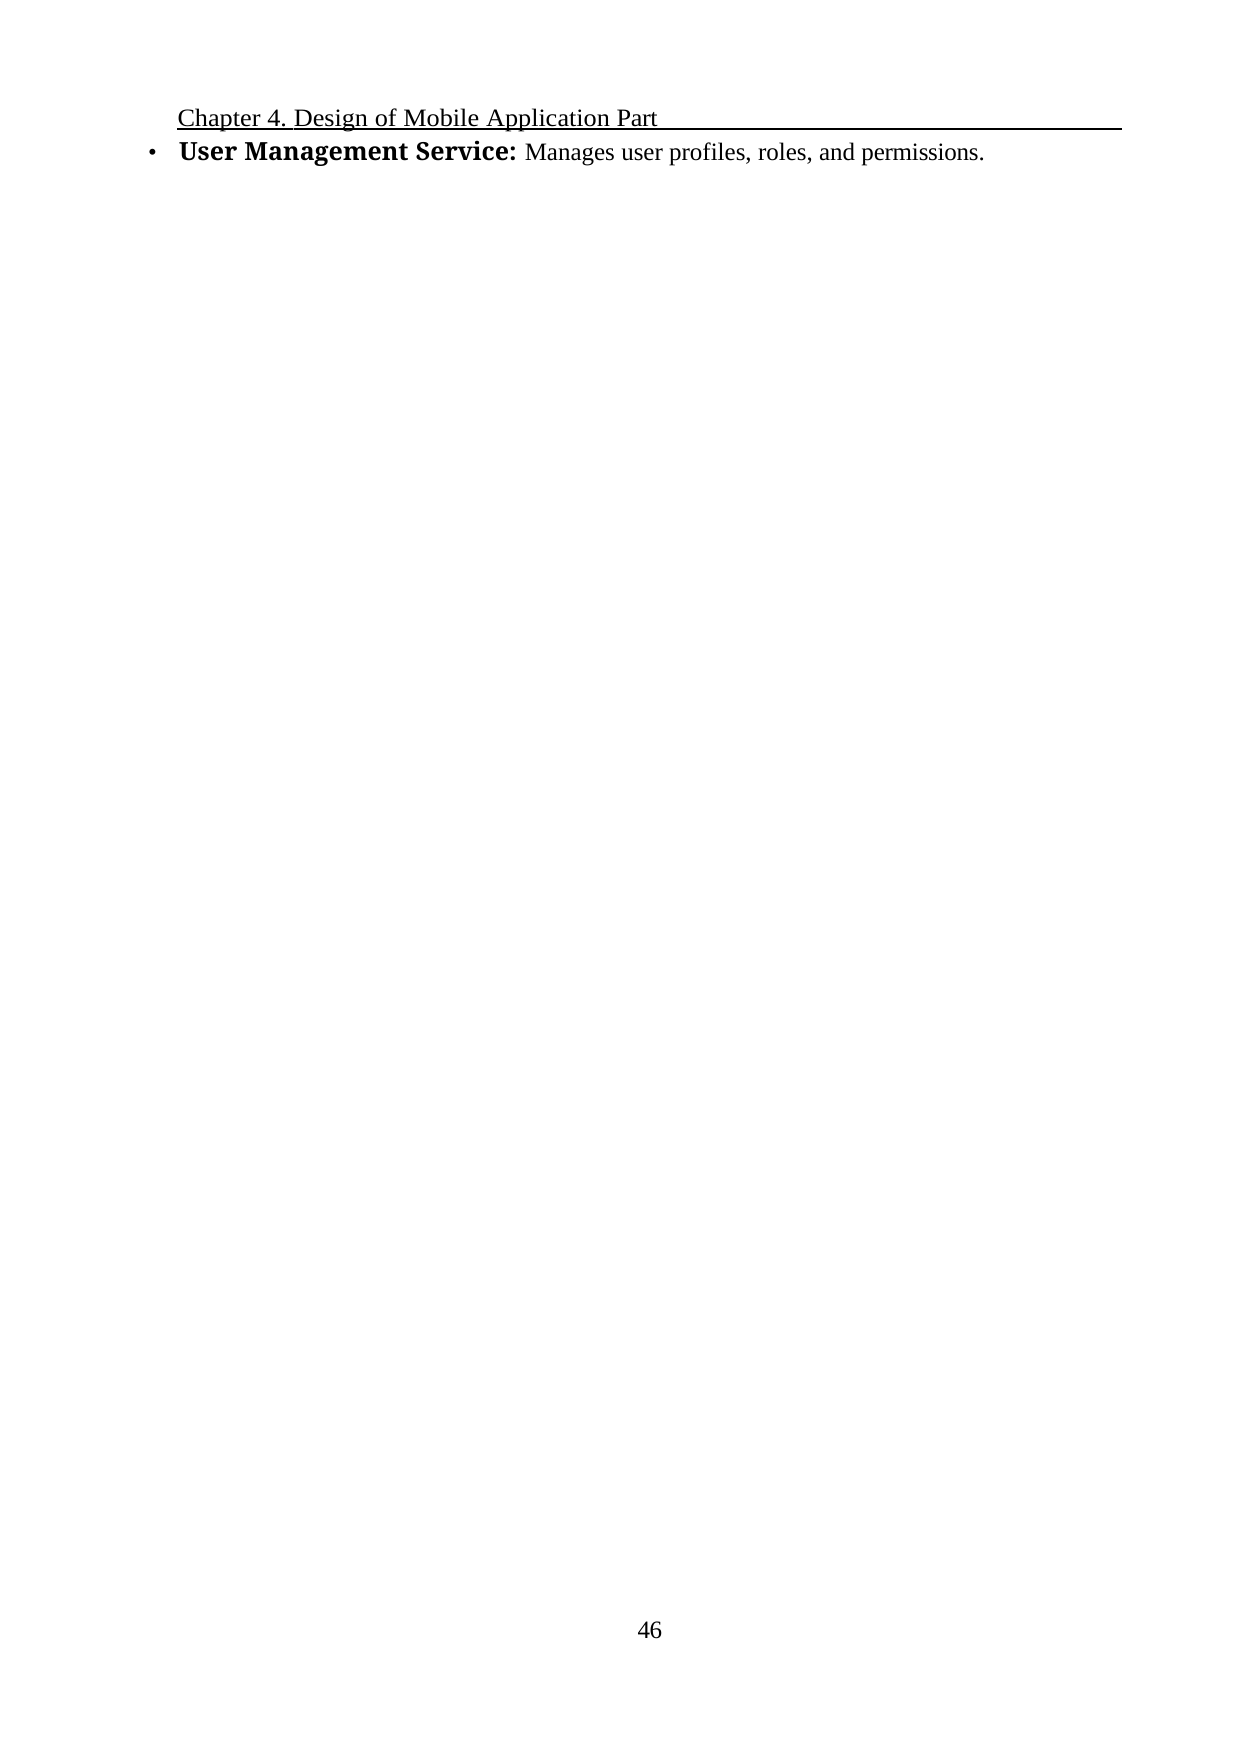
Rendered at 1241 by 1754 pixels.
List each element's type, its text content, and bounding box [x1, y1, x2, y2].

list User Management Service: Manages user profiles, roles, and permissions. [148, 133, 1226, 167]
